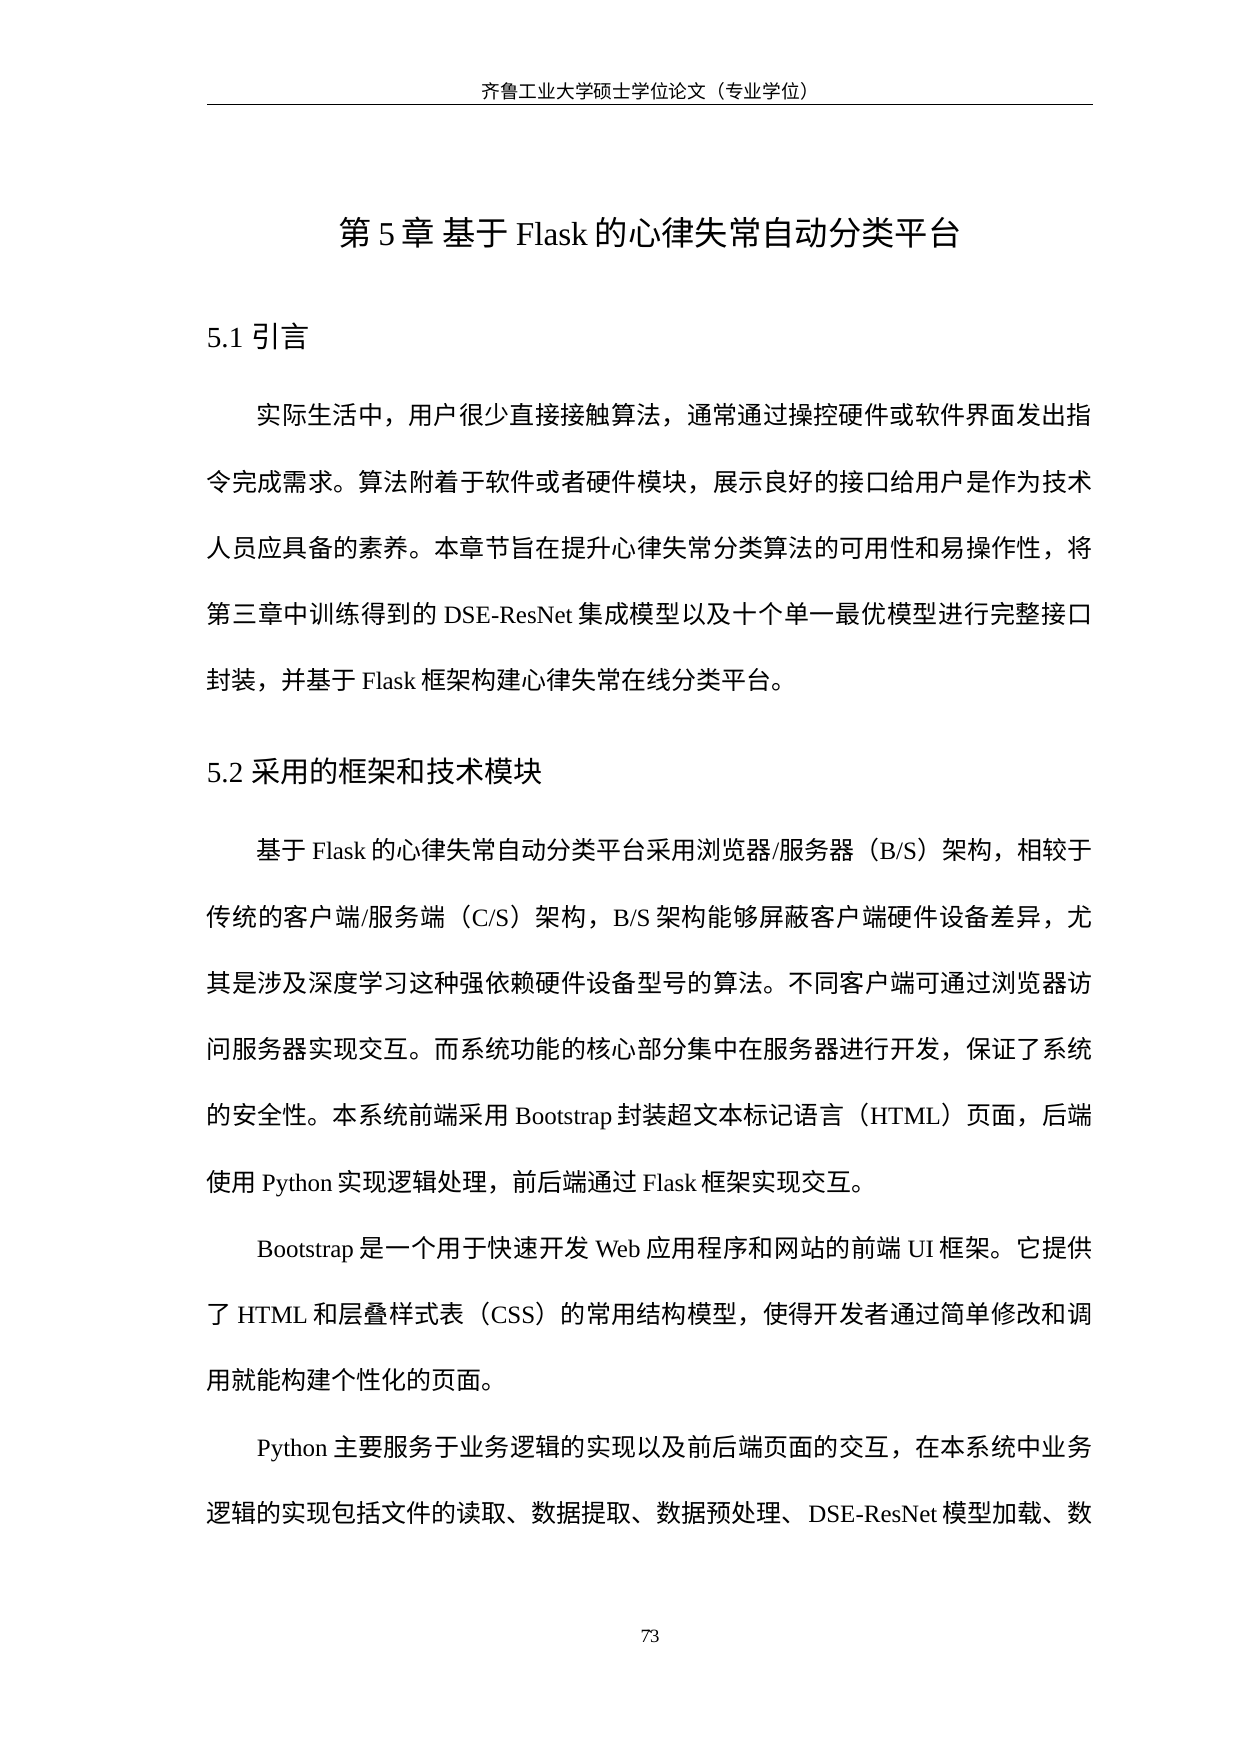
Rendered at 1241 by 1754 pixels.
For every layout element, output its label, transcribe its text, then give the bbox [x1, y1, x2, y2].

text 实际生活中，用户很少直接接触算法，通常通过操控硬件或软件界面发出指令完成需求。算法附着于软件或者硬件模块，展示良好的接口给用户是作为技术人员应具备的素养。本章节旨在提升心律失常分类算法的可用性和易操作性，将第三章中训练得到的DSE-ResNet集成模型以及十个单一最优模型进行完整接口封装，并基于Flask框架构建心律失常在线分类平台。 [207, 381, 1093, 712]
text 第5章 基于Flask的心律失常自动分类平台 [207, 198, 1093, 264]
text Bootstrap是一个用于快速开发Web应用程序和网站的前端UI框架。它提供了HTML和层叠样式表（CSS）的常用结构模型，使得开发者通过简单修改和调用就能构建个性化的页面。 [207, 1213, 1093, 1412]
text 5.1 引言 [207, 302, 1093, 368]
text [207, 1412, 1093, 1544]
text 基于Flask的心律失常自动分类平台采用浏览器/服务器（B/S）架构，相较于传统的客户端/服务端（C/S）架构，B/S架构能够屏蔽客户端硬件设备差异，尤其是涉及深度学习这种强依赖硬件设备型号的算法。不同客户端可通过浏览器访问服务器实现交互。而系统功能的核心部分集中在服务器进行开发，保证了系统的安全性。本系统前端采用Bootstrap封装超文本标记语言（HTML）页面，后端使用Python实现逻辑处理，前后端通过Flask框架实现交互。 [207, 816, 1093, 1213]
text 5.2 采用的框架和技术模块 [207, 737, 1093, 803]
